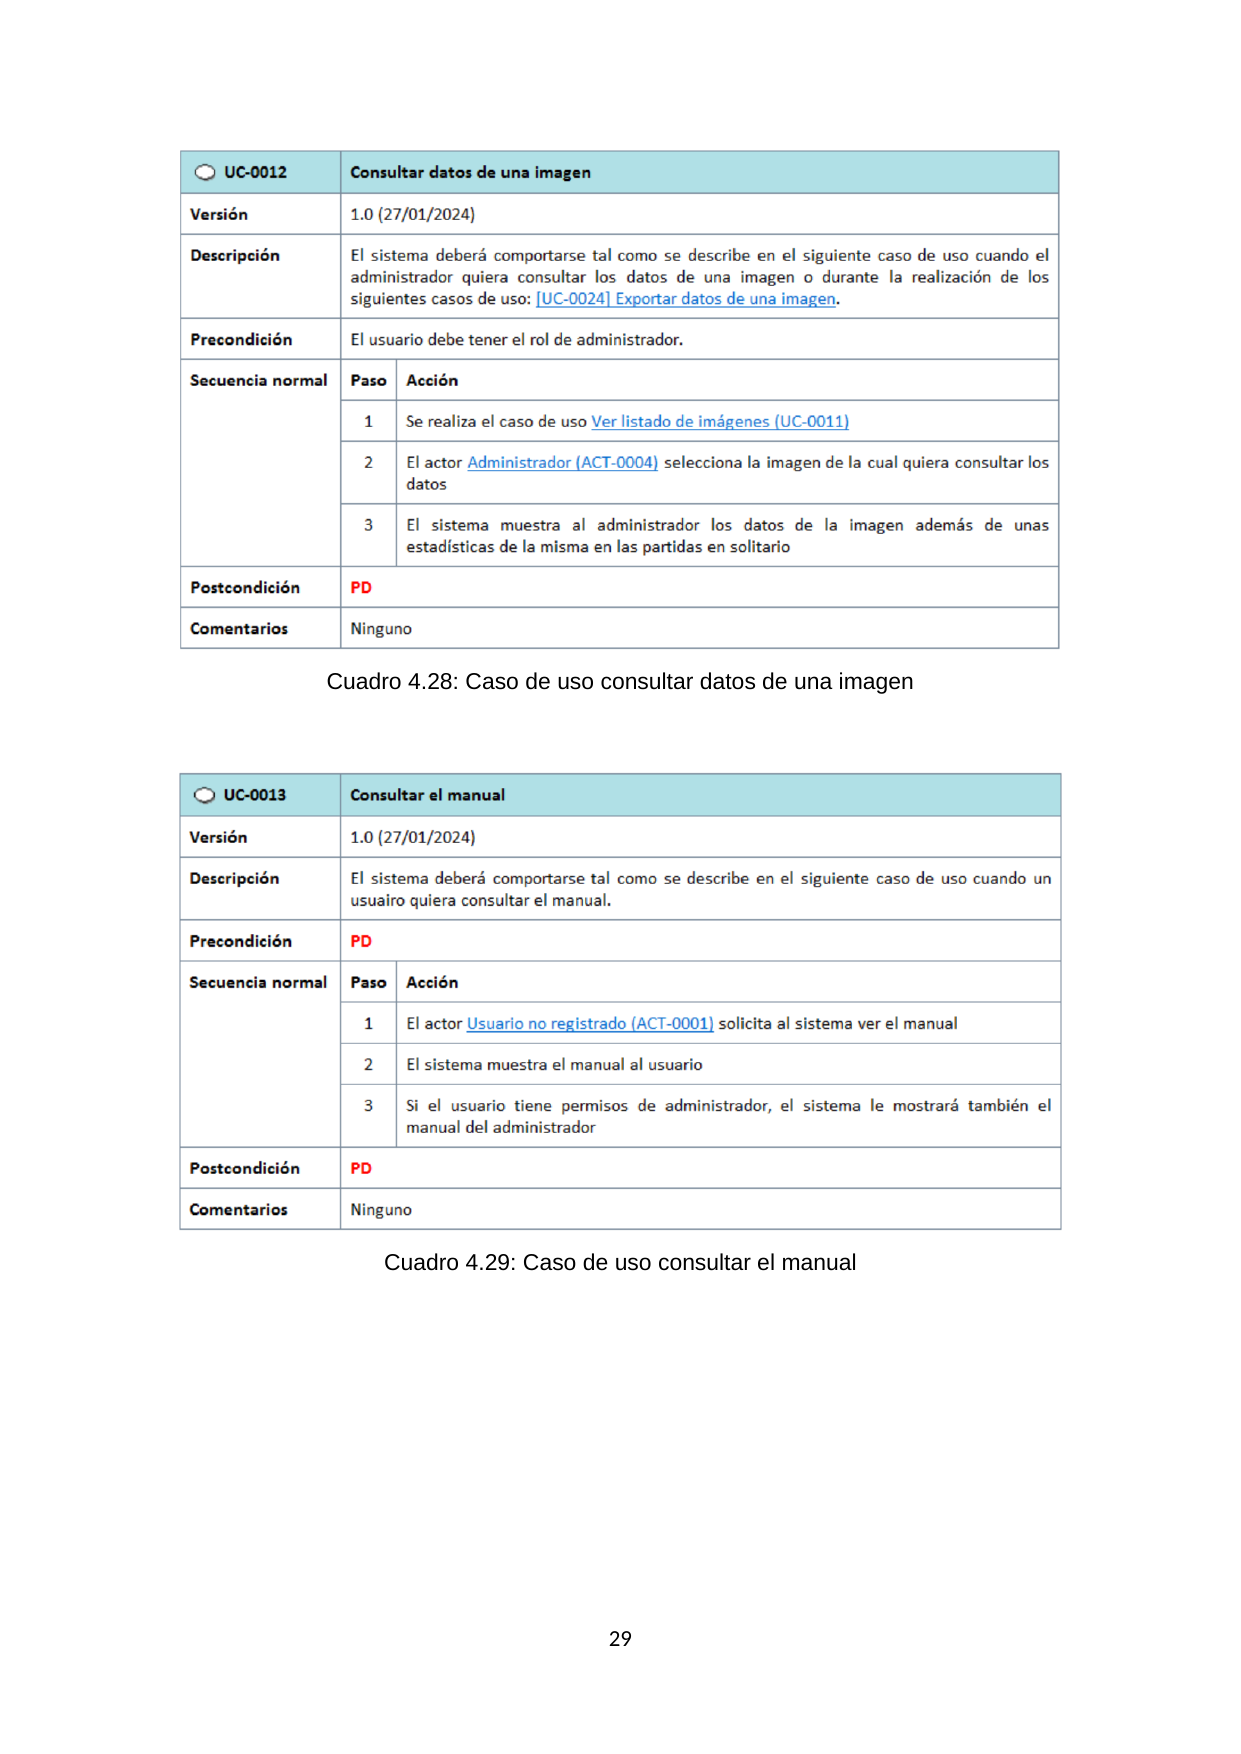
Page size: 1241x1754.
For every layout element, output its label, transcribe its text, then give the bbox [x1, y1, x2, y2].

picture [177, 769, 1063, 1231]
picture [177, 147, 1063, 650]
text Cuadro 4.28: Caso de uso consultar datos de una imagen [177, 668, 1063, 694]
text Cuadro 4.29: Caso de uso consultar el manual [177, 1249, 1063, 1275]
